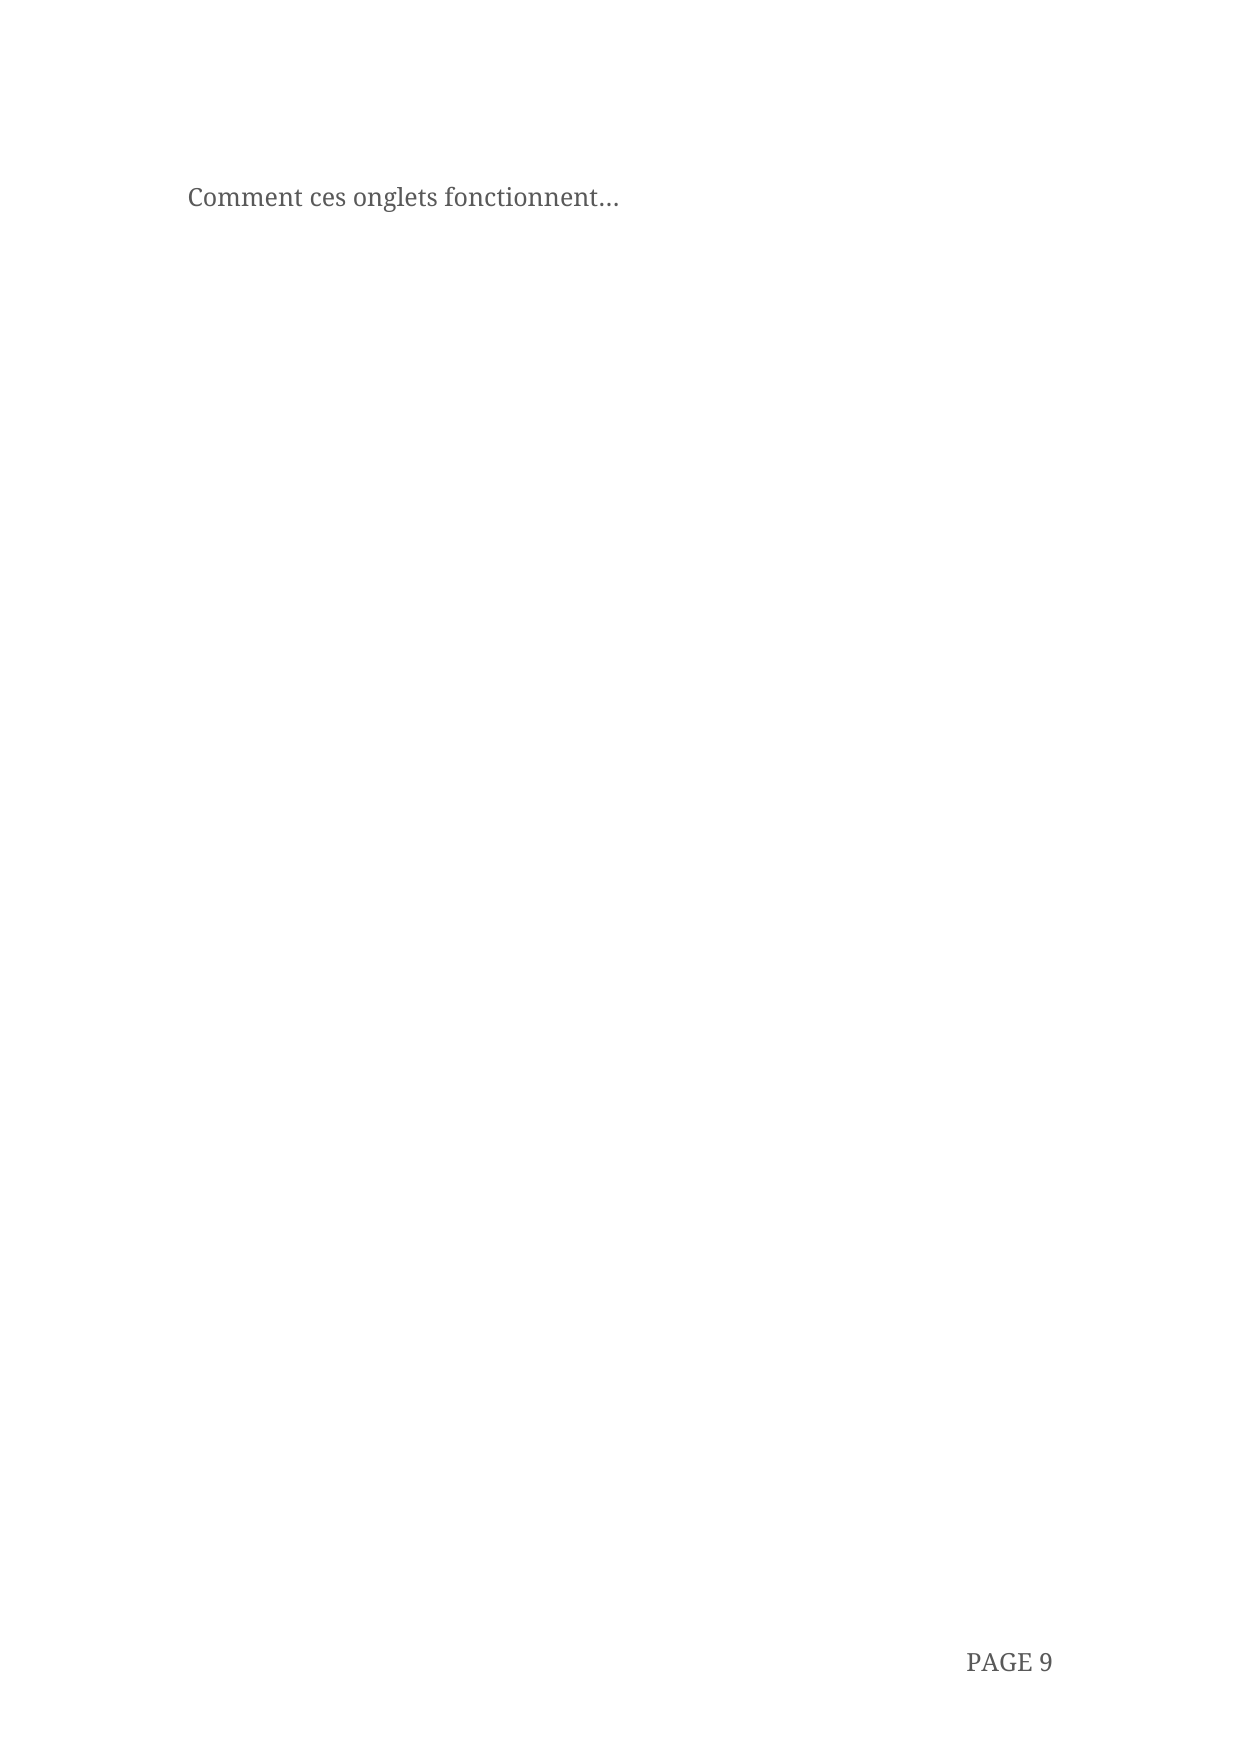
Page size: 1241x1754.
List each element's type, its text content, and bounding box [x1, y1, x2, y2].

text Comment ces onglets fonctionnent… [187, 180, 1053, 214]
